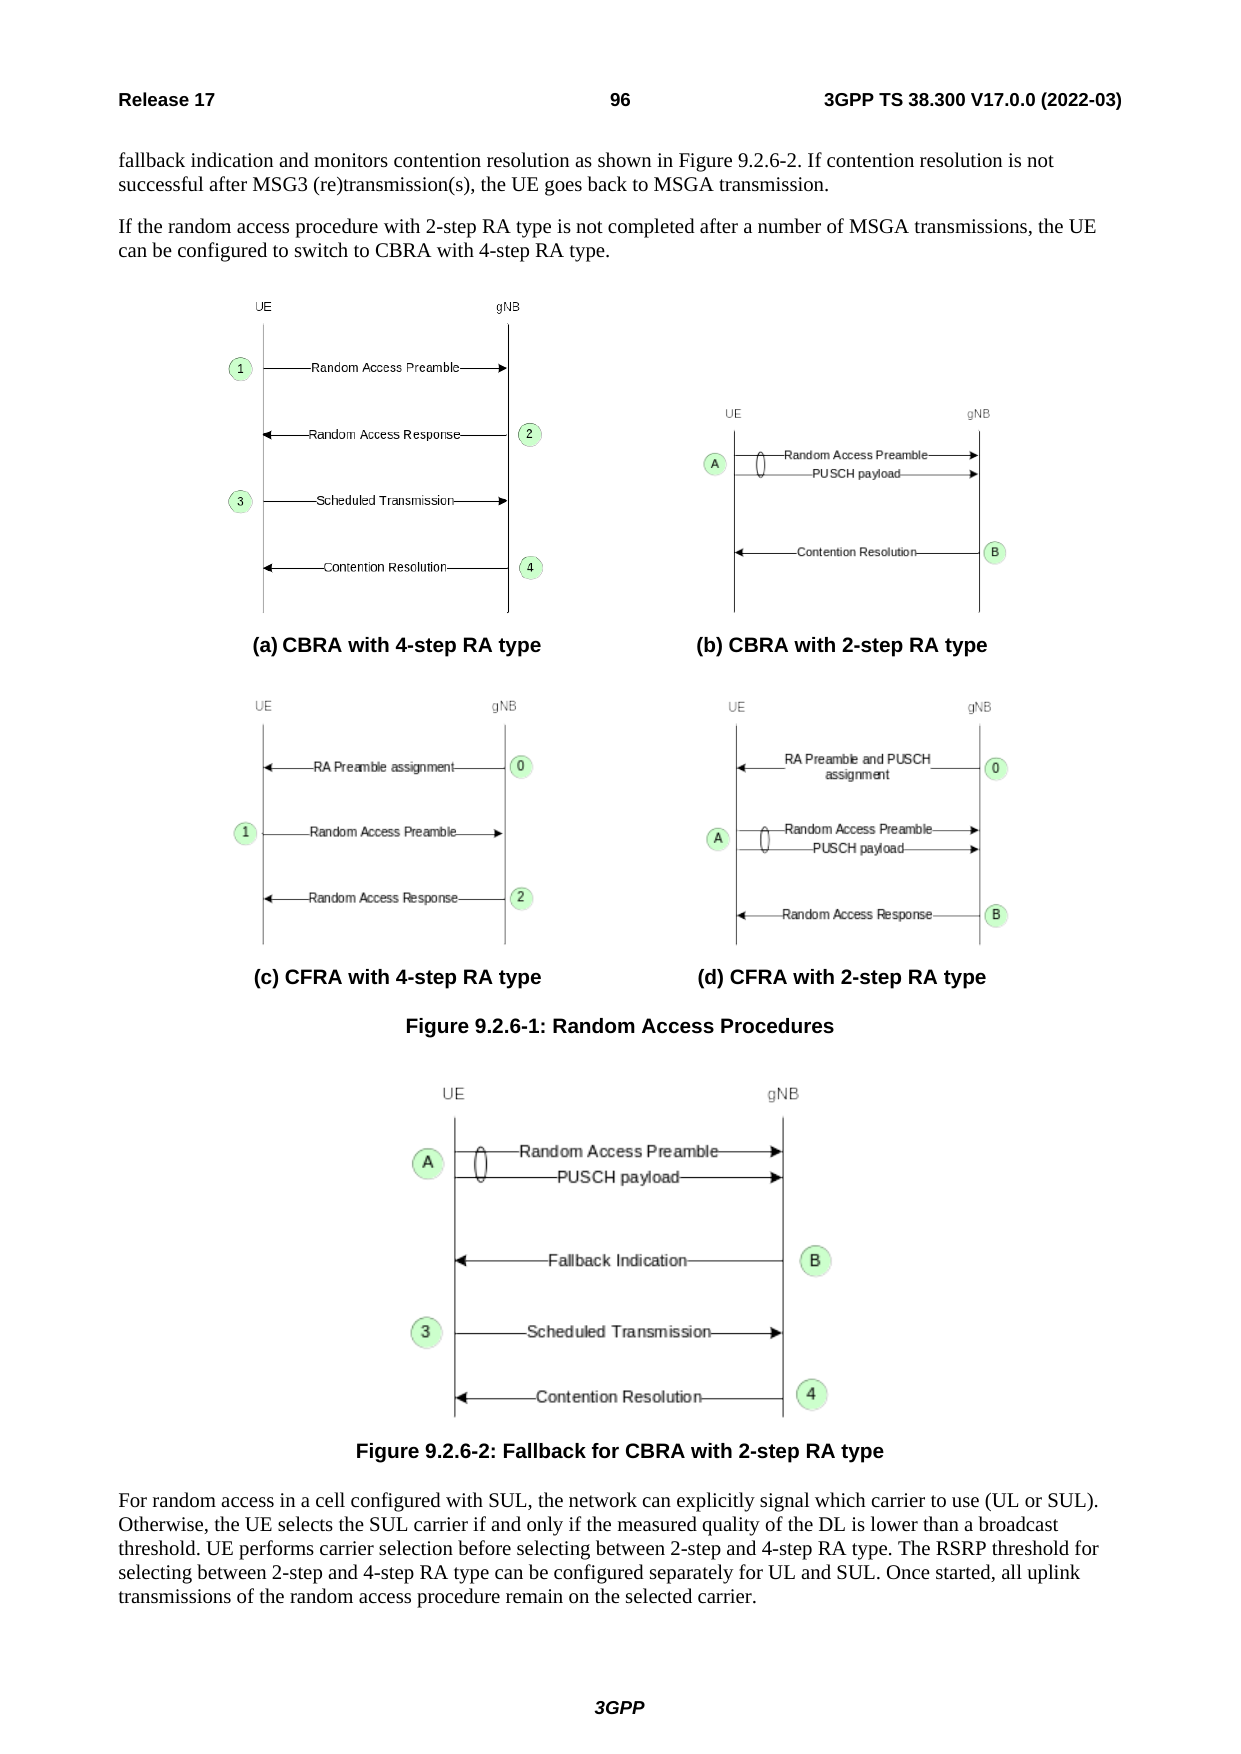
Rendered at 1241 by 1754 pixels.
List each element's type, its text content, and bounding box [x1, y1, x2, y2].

text (a) CBRA with 4-step RA type (b) CBRA with 2-step RA type [118, 633, 1122, 657]
text (c) CFRA with 4-step RA type (d) CFRA with 2-step RA type [118, 964, 1122, 988]
text Figure 9.2.6-1: Random Access Procedures [118, 1013, 1122, 1037]
text If the random access procedure with 2-step RA type is not completed after a number of MSGA transmissions, the UE can be configured to switch to CBRA with 4-step RA type. [118, 214, 1122, 262]
text Figure 9.2.6-2: Fallback for CBRA with 2-step RA type [118, 1439, 1122, 1463]
text For random access in a cell configured with SUL, the network can explicitly signal which carrier to use (UL or SUL). Otherwise, the UE selects the SUL carrier if and only if the measured quality of the DL is lower than a broadcast threshold. UE performs carrier selection before selecting between 2-step and 4-step RA type. The RSRP threshold for selecting between 2-step and 4-step RA type can be configured separately for UL and SUL. Once started, all uplink transmissions of the random access procedure remain on the selected carrier. [118, 1488, 1122, 1608]
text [118, 147, 1122, 196]
